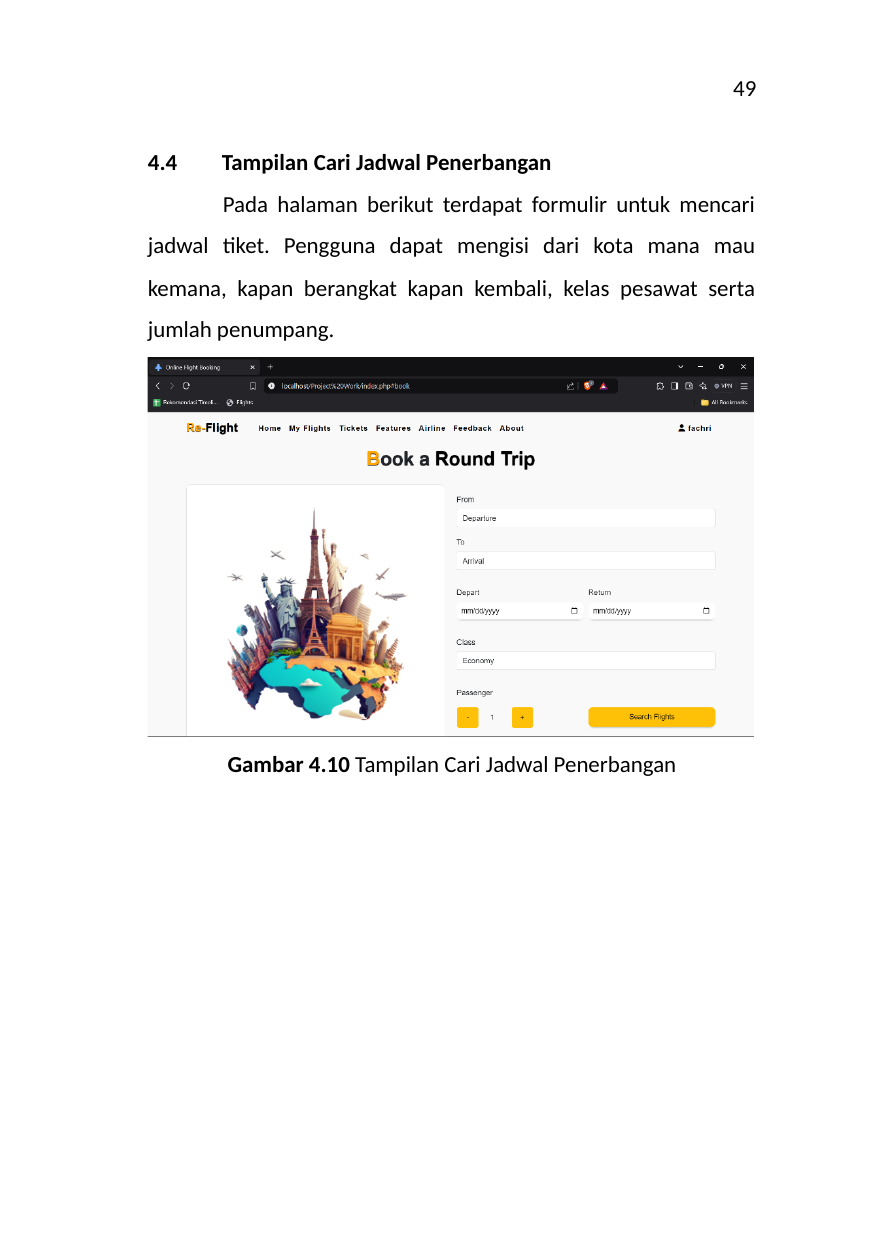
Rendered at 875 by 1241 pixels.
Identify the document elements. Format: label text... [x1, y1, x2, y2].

text Pada halaman berikut terdapat formulir untuk mencari jadwal tiket. Pengguna dapat mengisi dari kota mana mau kemana, kapan berangkat kapan kembali, kelas pesawat serta jumlah penumpang. [148, 190, 756, 344]
text Gambar 4.10 Tampilan Cari Jadwal Penerbangan [148, 750, 756, 778]
subtitle Tampilan Cari Jadwal Penerbangan [148, 148, 756, 176]
picture [147, 357, 754, 737]
